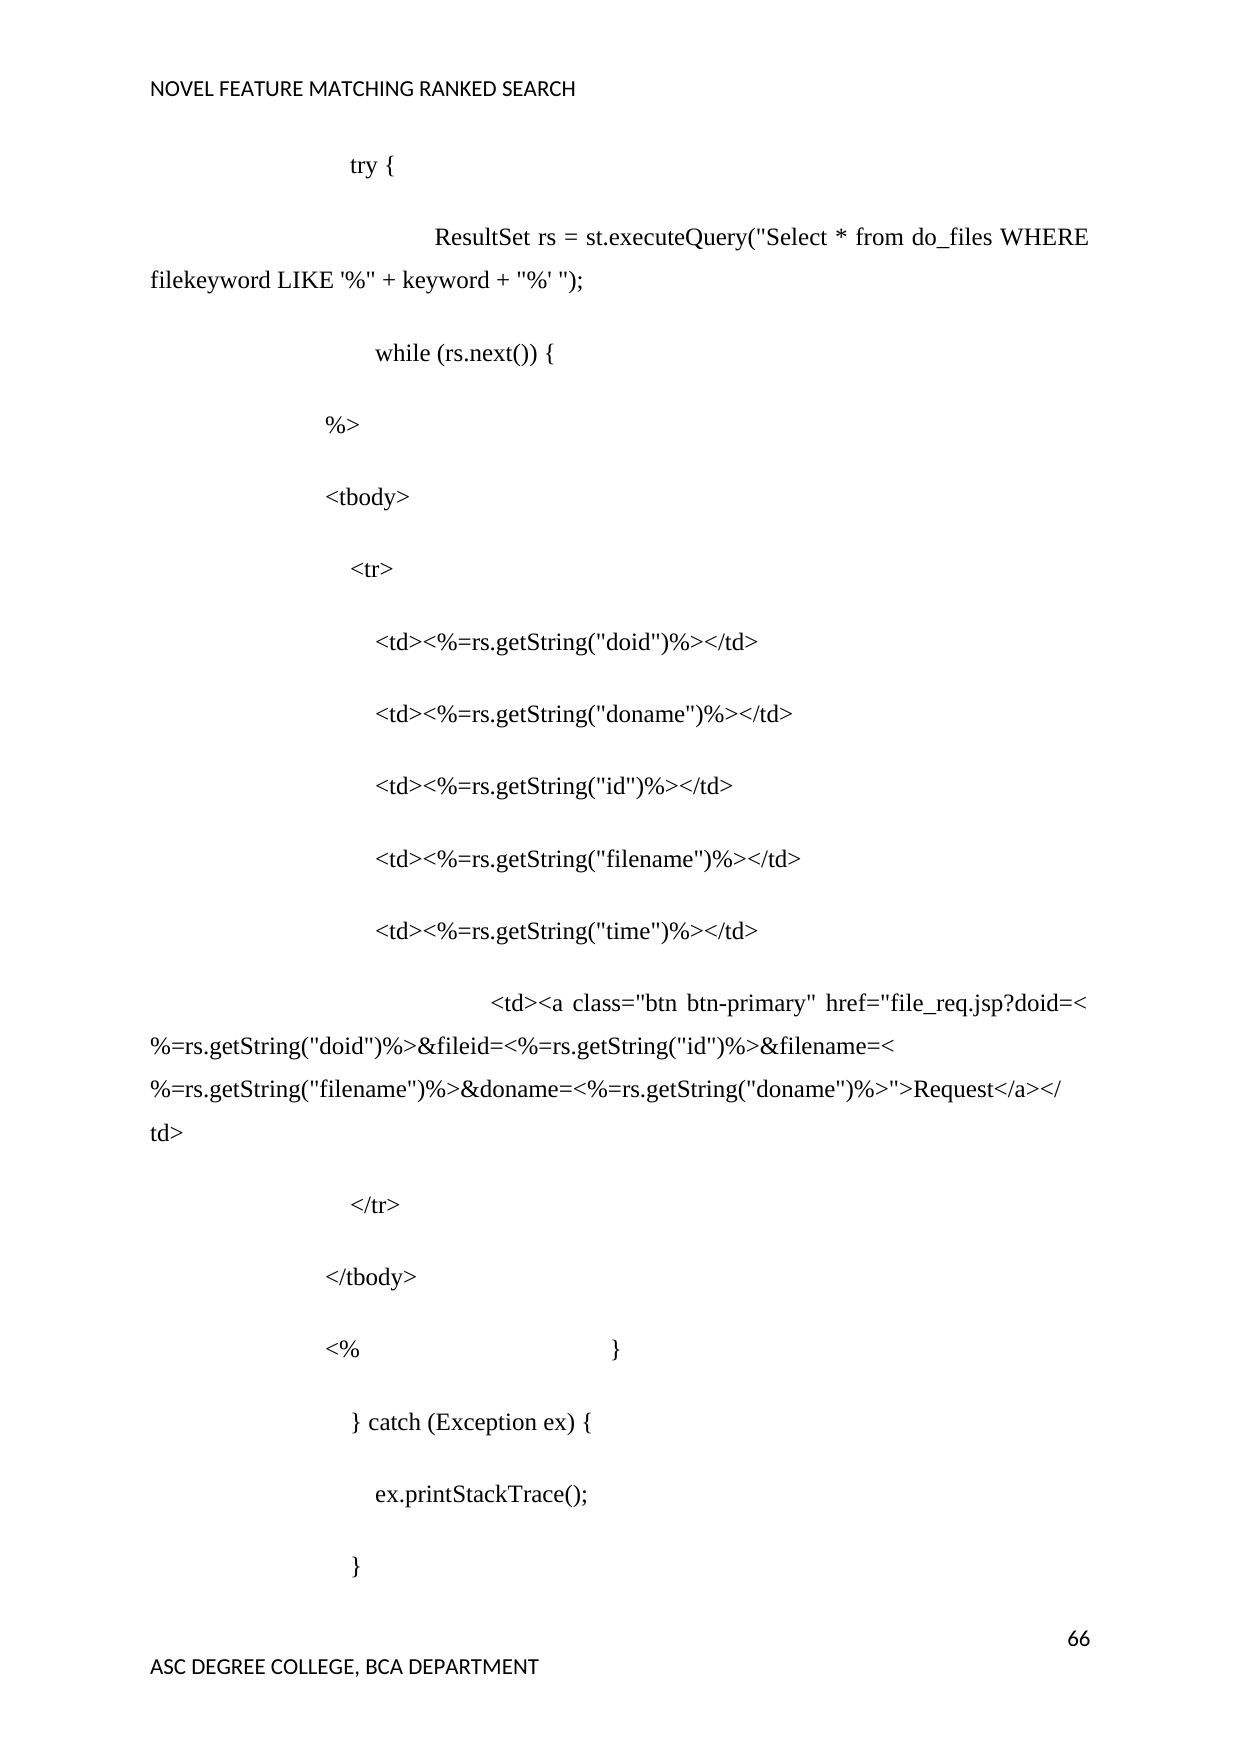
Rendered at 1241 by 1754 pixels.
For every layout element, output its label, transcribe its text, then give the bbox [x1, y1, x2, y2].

subtitle <td><%=rs.getString("time")%></td> [150, 916, 1090, 945]
subtitle ex.printStackTrace(); [150, 1479, 1090, 1508]
subtitle } [150, 1551, 1090, 1580]
subtitle } catch (Exception ex) { [150, 1407, 1090, 1436]
subtitle <td><%=rs.getString("doname")%></td> [150, 699, 1090, 728]
subtitle <td><%=rs.getString("filename")%></td> [150, 844, 1090, 872]
subtitle <td><%=rs.getString("id")%></td> [150, 771, 1090, 800]
subtitle try { [150, 150, 1090, 179]
subtitle <td><%=rs.getString("doid")%></td> [150, 627, 1090, 656]
subtitle <td><a class="btn btn-primary" href="file_req.jsp?doid=<%=rs.getString("doid")%>&fileid=<%=rs.getString("id")%>&filename=<%=rs.getString("filename")%>&doname=<%=rs.getString("doname")%>">Request</a></td> [150, 988, 1090, 1146]
subtitle </tr> [150, 1190, 1090, 1219]
subtitle <% } [150, 1334, 1090, 1363]
subtitle while (rs.next()) { [150, 338, 1090, 366]
subtitle <tr> [150, 554, 1090, 583]
subtitle %> [150, 410, 1090, 439]
subtitle <tbody> [150, 482, 1090, 511]
subtitle ResultSet rs = st.executeQuery("Select * from do_files WHERE filekeyword LIKE '%" + keyword + "%' "); [150, 222, 1090, 294]
subtitle </tbody> [150, 1262, 1090, 1291]
